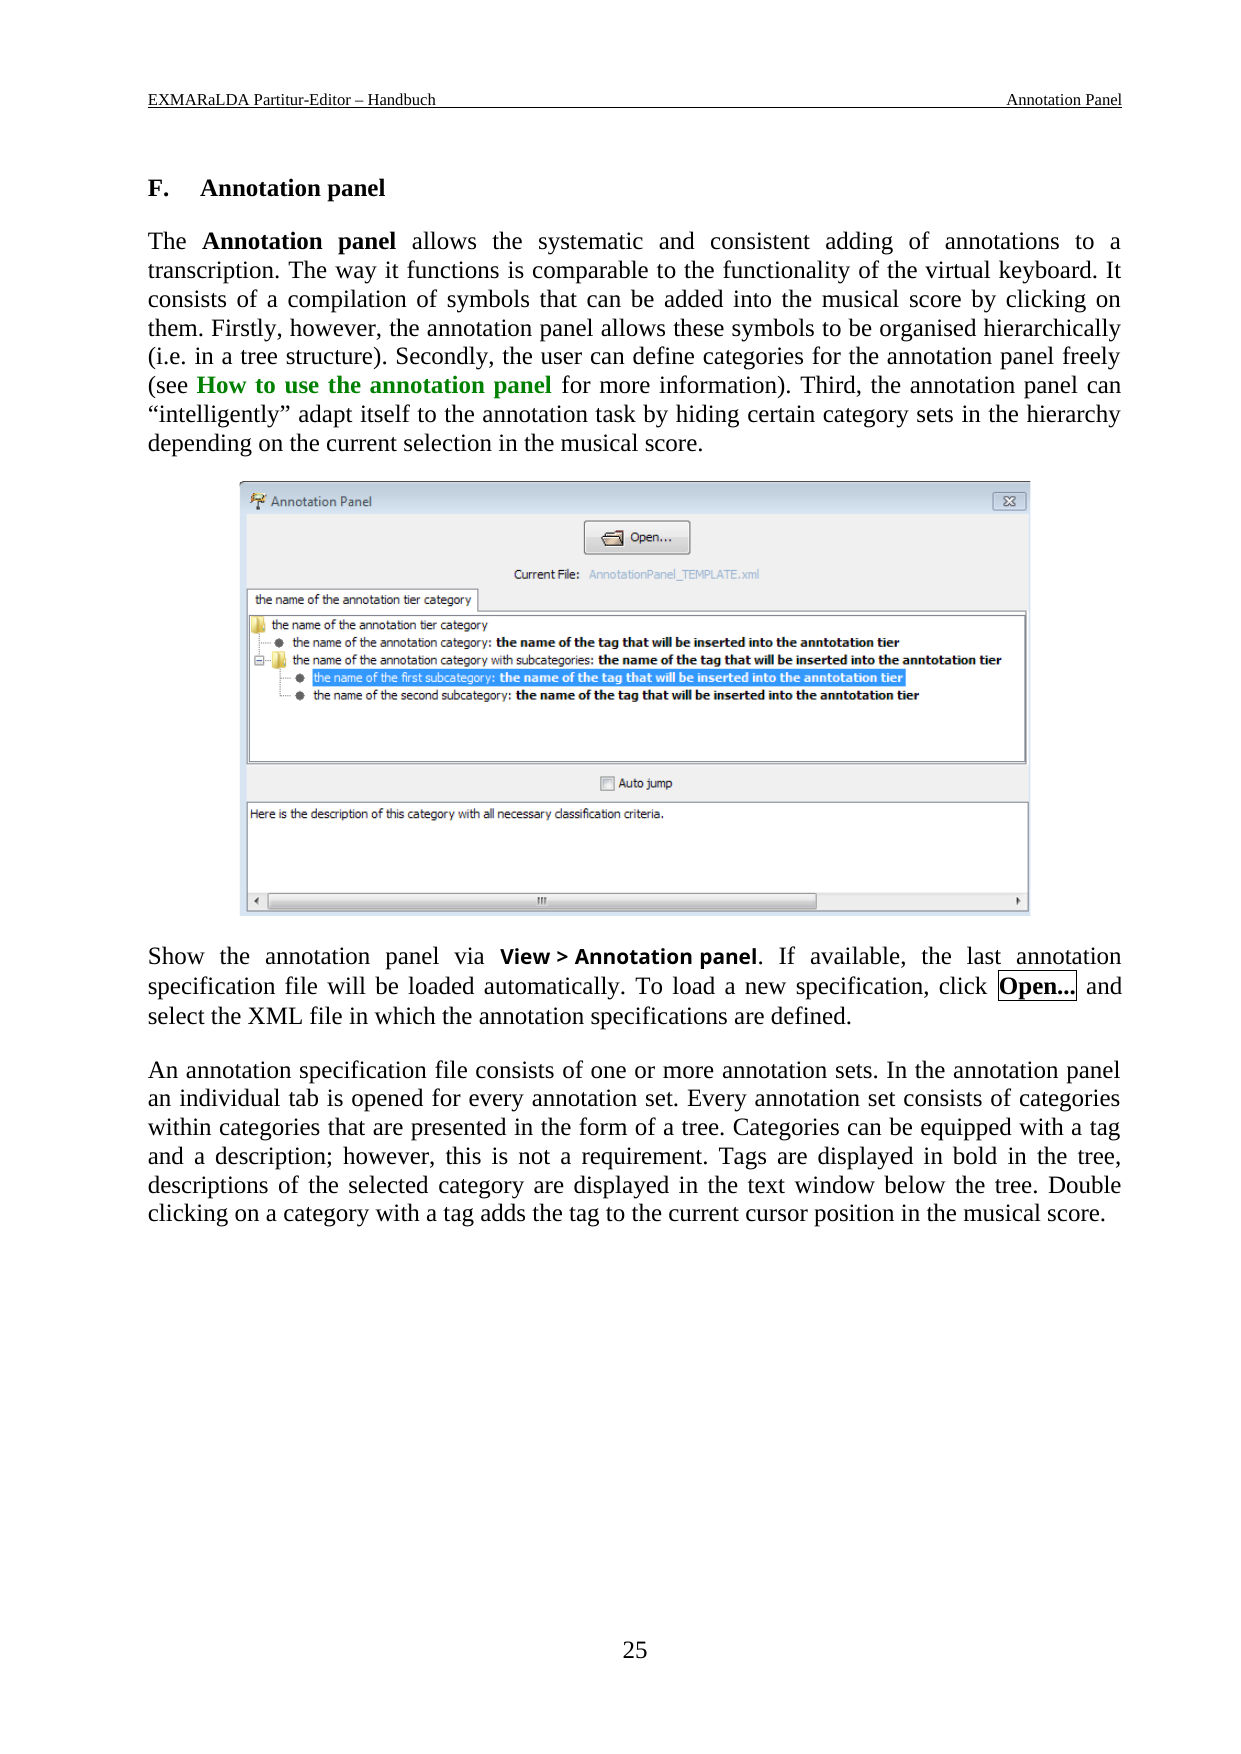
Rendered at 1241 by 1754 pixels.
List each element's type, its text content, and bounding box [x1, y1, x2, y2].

subtitle Annotation panel [148, 173, 1122, 201]
text An annotation specification file consists of one or more annotation sets. In the annotation panel an individual tab is opened for every annotation set. Every annotation set consists of categories within categories that are presented in the form of a tree. Categories can be equipped with a tag and a description; however, this is not a requirement. Tags are displayed in bold in the tree, descriptions of the selected category are displayed in the text window below the tree. Double clicking on a category with a tag adds the tag to the current cursor position in the musical score. [148, 1055, 1122, 1227]
text The Annotation panel allows the systematic and consistent adding of annotations to a transcription. The way it functions is comparable to the functionality of the virtual keyboard. It consists of a compilation of symbols that can be added into the musical score by clicking on them. Firstly, however, the annotation panel allows these symbols to be organised hierarchically (i.e. in a tree structure). Secondly, the user can define categories for the annotation panel freely (see How to use the annotation panel for more information). Third, the annotation panel can “intelligently” adapt itself to the annotation task by hiding certain category sets in the hierarchy depending on the current selection in the musical score. [148, 226, 1122, 456]
picture [239, 481, 1031, 916]
text Show the annotation panel via View > Annotation panel. If available, the last annotation specification file will be loaded automatically. To load a new specification, click Open... and select the XML file in which the annotation specifications are defined. [148, 941, 1122, 1030]
